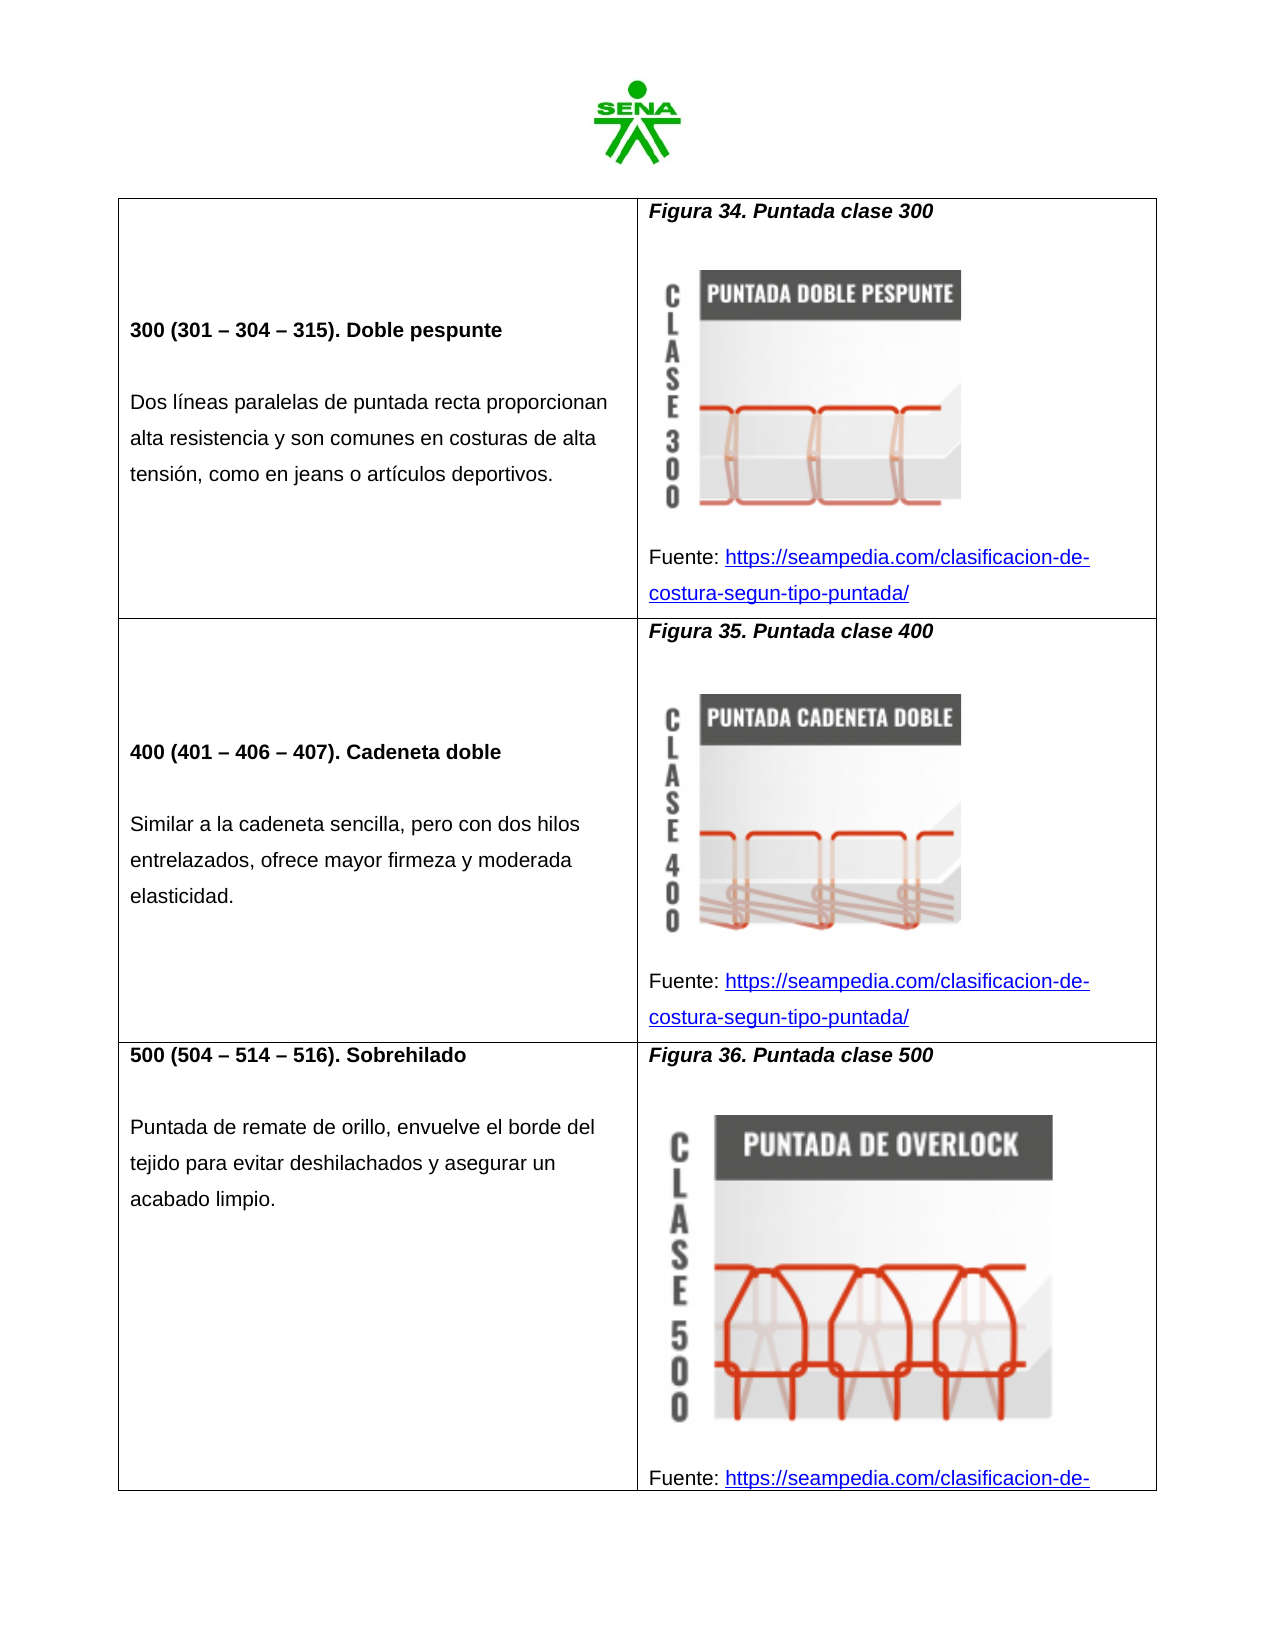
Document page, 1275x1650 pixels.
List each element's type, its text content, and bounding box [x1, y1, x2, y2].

table_cell Figura 36. Puntada clase 500 Fuente: https://seampedia.com/clasificacion-de-costura-segun-tipo-puntada/ [638, 1043, 1156, 1490]
table_cell 300 (301 – 304 – 315). Doble pespunte Dos líneas paralelas de puntada recta proporcionan alta resistencia y son comunes en costuras de alta tensión, como en jeans o artículos deportivos. [119, 199, 637, 618]
table_cell Figura 35. Puntada clase 400 Fuente: https://seampedia.com/clasificacion-de-costura-segun-tipo-puntada/ [638, 619, 1156, 1042]
picture [588, 75, 687, 172]
picture [648, 1115, 1053, 1453]
table_cell 500 (504 – 514 – 516). Sobrehilado Puntada de remate de orillo, envuelve el borde del tejido para evitar deshilachados y asegurar un acabado limpio. [119, 1043, 637, 1490]
picture [648, 694, 962, 956]
table_cell 400 (401 – 406 – 407). Cadeneta doble Similar a la cadeneta sencilla, pero con dos hilos entrelazados, ofrece mayor firmeza y moderada elasticidad. [119, 619, 637, 1042]
picture [648, 270, 962, 532]
table_cell Figura 34. Puntada clase 300 Fuente: https://seampedia.com/clasificacion-de-costura-segun-tipo-puntada/ [638, 199, 1156, 618]
